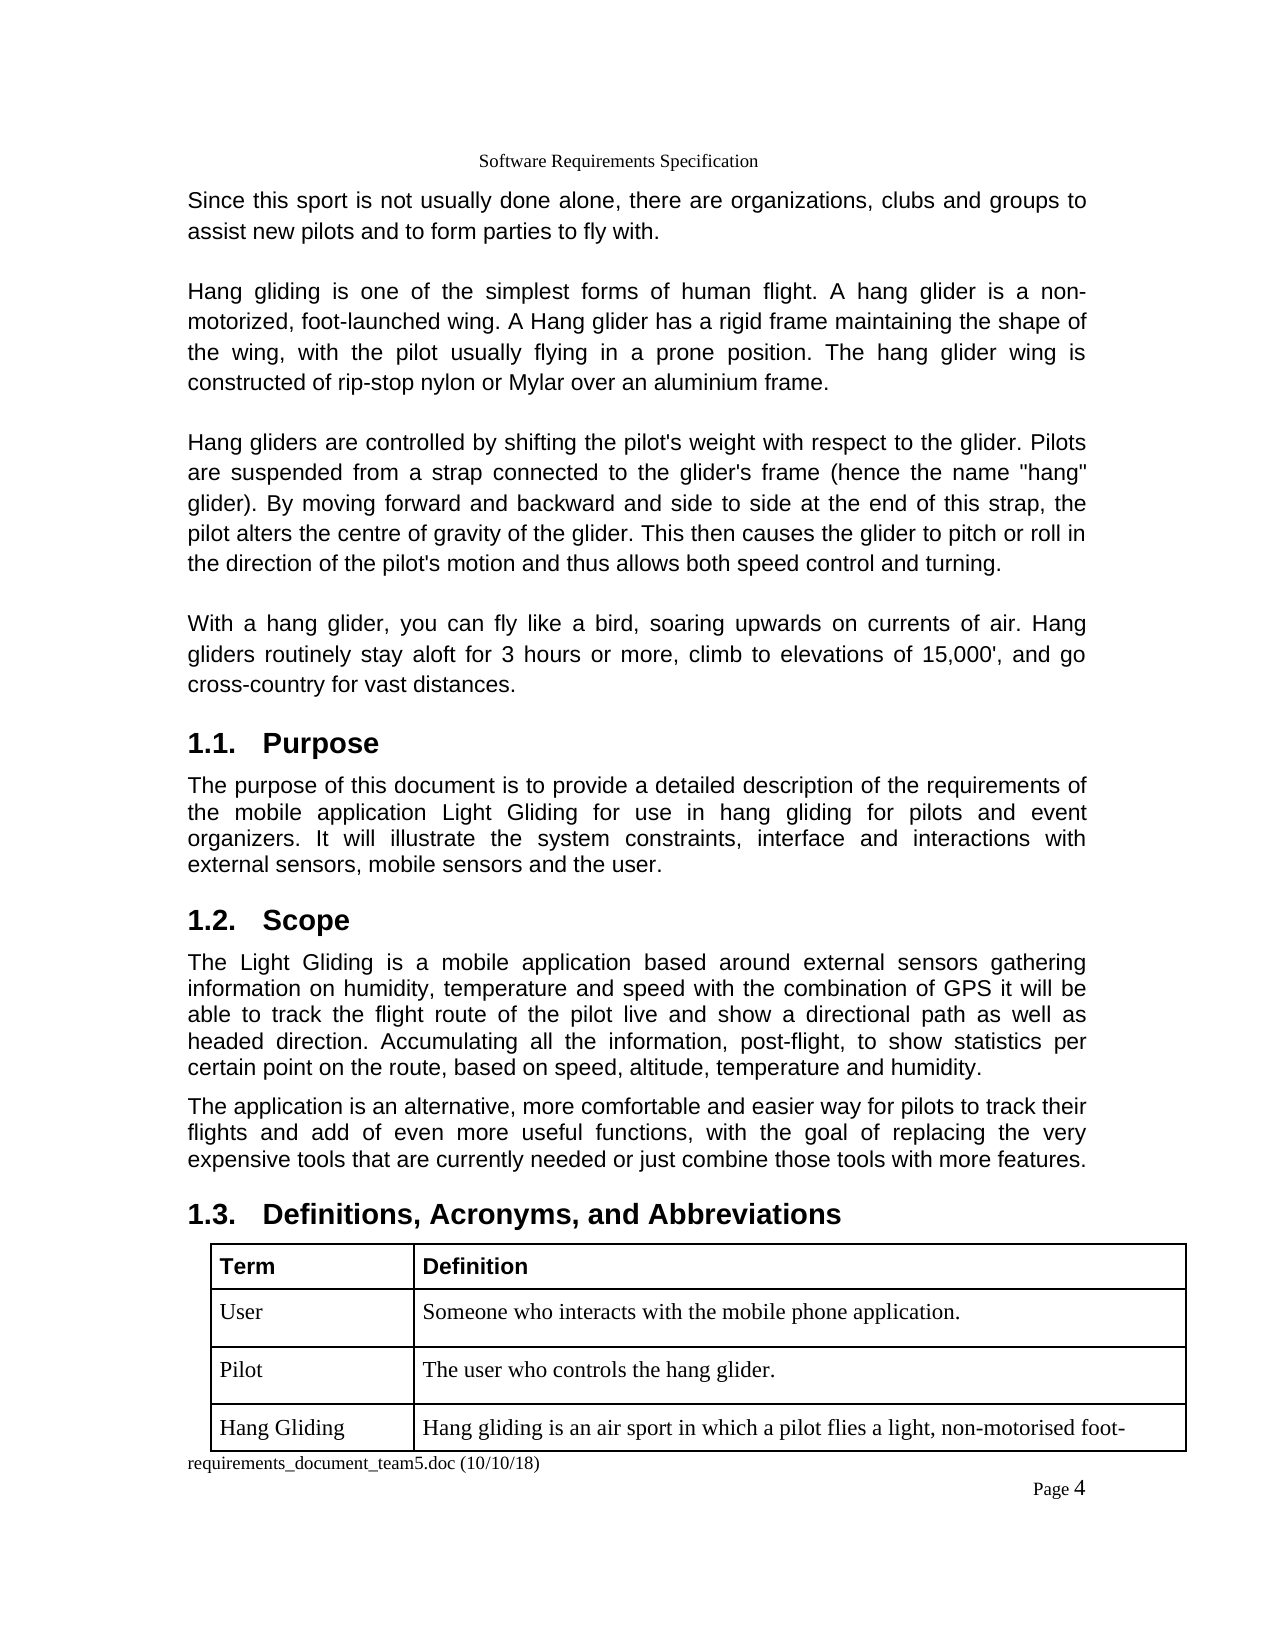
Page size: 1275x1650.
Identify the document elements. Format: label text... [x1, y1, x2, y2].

text Since this sport is not usually done alone, there are organizations, clubs and groups to assist new pilots and to form parties to fly with. [187, 187, 1087, 244]
subtitle Definitions, Acronyms, and Abbreviations [187, 1197, 1087, 1230]
list The purpose of this document is to provide a detailed description of the requirements of the mobile application Light Gliding for use in hang gliding for pilots and event organizers. It will illustrate the system constraints, interface and interactions with external sensors, mobile sensors and the user. [187, 772, 1087, 877]
list The application is an alternative, more comfortable and easier way for pilots to track their flights and add of even more useful functions, with the goal of replacing the very expensive tools that are currently needed or just combine those tools with more features. [187, 1093, 1087, 1172]
text Hang gliders are controlled by shifting the pilot's weight with respect to the glider. Pilots are suspended from a strap connected to the glider's frame (hence the name "hang" glider). By moving forward and backward and side to side at the end of this strap, the pilot alters the centre of gravity of the glider. This then causes the glider to pitch or roll in the direction of the pilot's motion and thus allows both speed control and turning. [187, 429, 1087, 576]
table_cell Someone who interacts with the mobile phone application. [415, 1290, 1185, 1346]
table_cell User [212, 1290, 413, 1346]
table_header Definition [415, 1245, 1185, 1288]
subtitle Scope [187, 902, 1087, 936]
list The Light Gliding is a mobile application based around external sensors gathering information on humidity, temperature and speed with the combination of GPS it will be able to track the flight route of the pilot live and show a directional path as well as headed direction. Accumulating all the information, post-flight, to show statistics per certain point on the route, based on speed, altitude, temperature and humidity. [187, 948, 1087, 1080]
text With a hang glider, you can fly like a bird, soaring upwards on currents of air. Hang gliders routinely stay aloft for 3 hours or more, climb to elevations of 15,000', and go cross-country for vast distances. [187, 610, 1087, 697]
subtitle Purpose [187, 726, 1087, 759]
table_cell Pilot [212, 1348, 413, 1403]
text Hang gliding is one of the simplest forms of human flight. A hang glider is a non-motorized, foot-launched wing. A Hang glider has a rigid frame maintaining the shape of the wing, with the pilot usually flying in a prone position. The hang glider wing is constructed of rip-stop nylon or Mylar over an aluminium frame. [187, 278, 1087, 395]
table_header Term [212, 1245, 413, 1288]
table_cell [415, 1405, 1185, 1450]
table_cell Hang Gliding [212, 1405, 413, 1450]
table_cell The user who controls the hang glider. [415, 1348, 1185, 1403]
